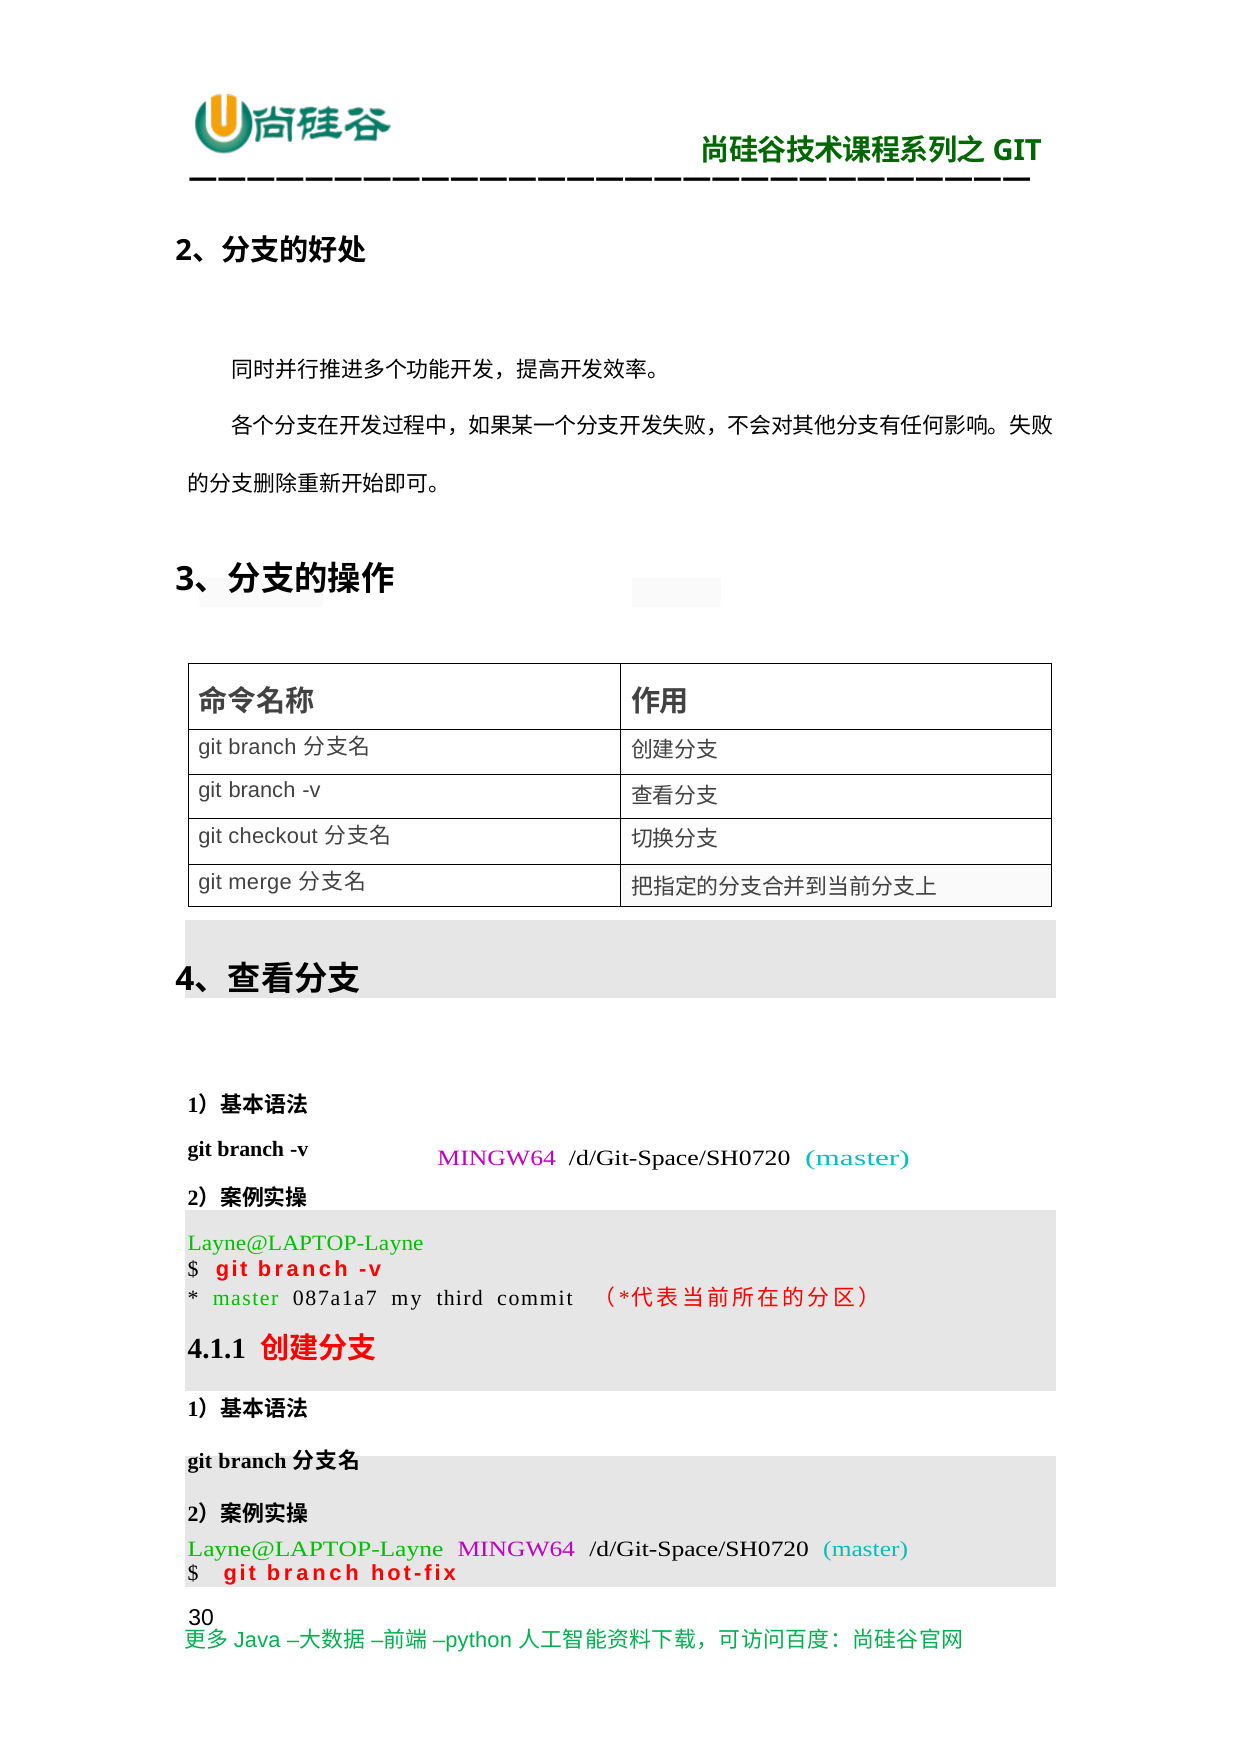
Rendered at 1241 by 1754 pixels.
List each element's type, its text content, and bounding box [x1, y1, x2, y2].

text 1）基本语法 [187, 1393, 1072, 1423]
subtitle 2、分支的好处 [175, 226, 1072, 268]
text git branch 分支名 [187, 1446, 1072, 1475]
subtitle 4、查看分支 [175, 952, 437, 1000]
text * master 087a1a7 my third commit （*代表当前所在的分区） [187, 1282, 1072, 1312]
list 创建分支 [187, 1328, 1072, 1367]
text (master) [805, 1146, 1072, 1170]
text Layne@LAPTOP-Layne MINGW64 /d/Git-Space/SH0720 (master) [187, 1537, 1072, 1561]
table_header 作用 [621, 664, 1051, 729]
text 各个分支在开发过程中，如果某一个分支开发失败，不会对其他分支有任何影响。失败的分支删除重新开始即可。 [187, 408, 1053, 498]
text Layne@LAPTOP-Layne [187, 1232, 437, 1256]
text MINGW64 /d/Git-Space/SH0720 [437, 1146, 805, 1170]
text 1）基本语法git branch -v 2）案例实操 [187, 1089, 313, 1211]
picture [187, 88, 396, 159]
table_cell git branch -v [189, 775, 620, 818]
text 2）案例实操 [187, 1498, 1072, 1528]
text $ git branch -v [187, 1256, 1072, 1281]
table_cell git checkout 分支名 [189, 819, 620, 864]
table_cell 把指定的分支合并到当前分支上 [621, 865, 1051, 906]
table_cell 切换分支 [621, 819, 1051, 864]
table_cell git merge 分支名 [189, 865, 620, 906]
text 同时并行推进多个功能开发，提高开发效率。 [231, 352, 1072, 384]
table_cell 创建分支 [621, 730, 1051, 774]
table_cell git branch 分支名 [189, 730, 620, 774]
subtitle 3、分支的操作 [175, 552, 1072, 600]
text $ git branch hot-fix [187, 1561, 1072, 1585]
table_header 命令名称 [189, 664, 620, 729]
table_cell 查看分支 [621, 775, 1051, 818]
